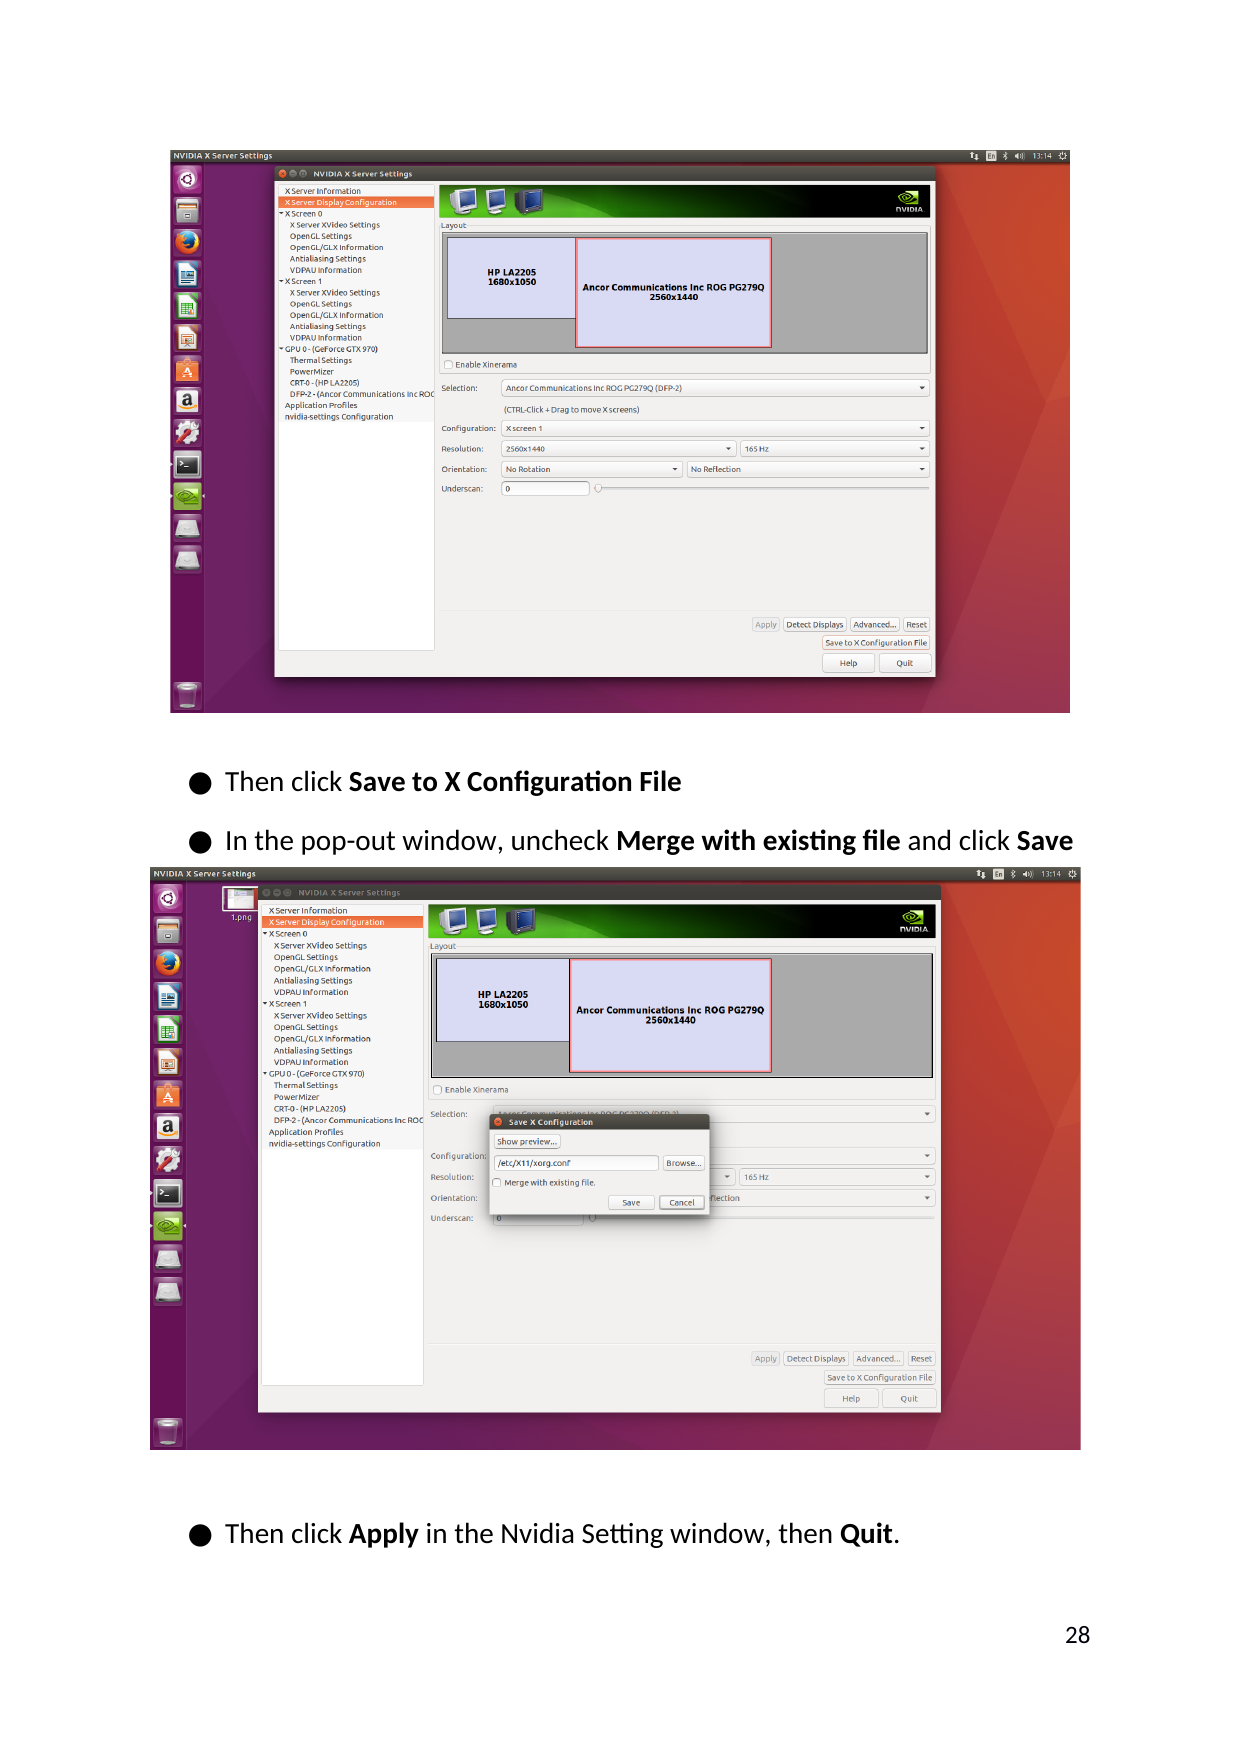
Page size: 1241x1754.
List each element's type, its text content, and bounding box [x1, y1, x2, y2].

list Then click Save to X Configuration File [187, 748, 1090, 808]
picture [150, 867, 1081, 1450]
list In the pop-out window, uncheck Merge with existing file and click Save [187, 808, 1090, 867]
picture [170, 150, 1070, 713]
list Then click Apply in the Nvidia Setting window, then Quit. [187, 1500, 1090, 1560]
